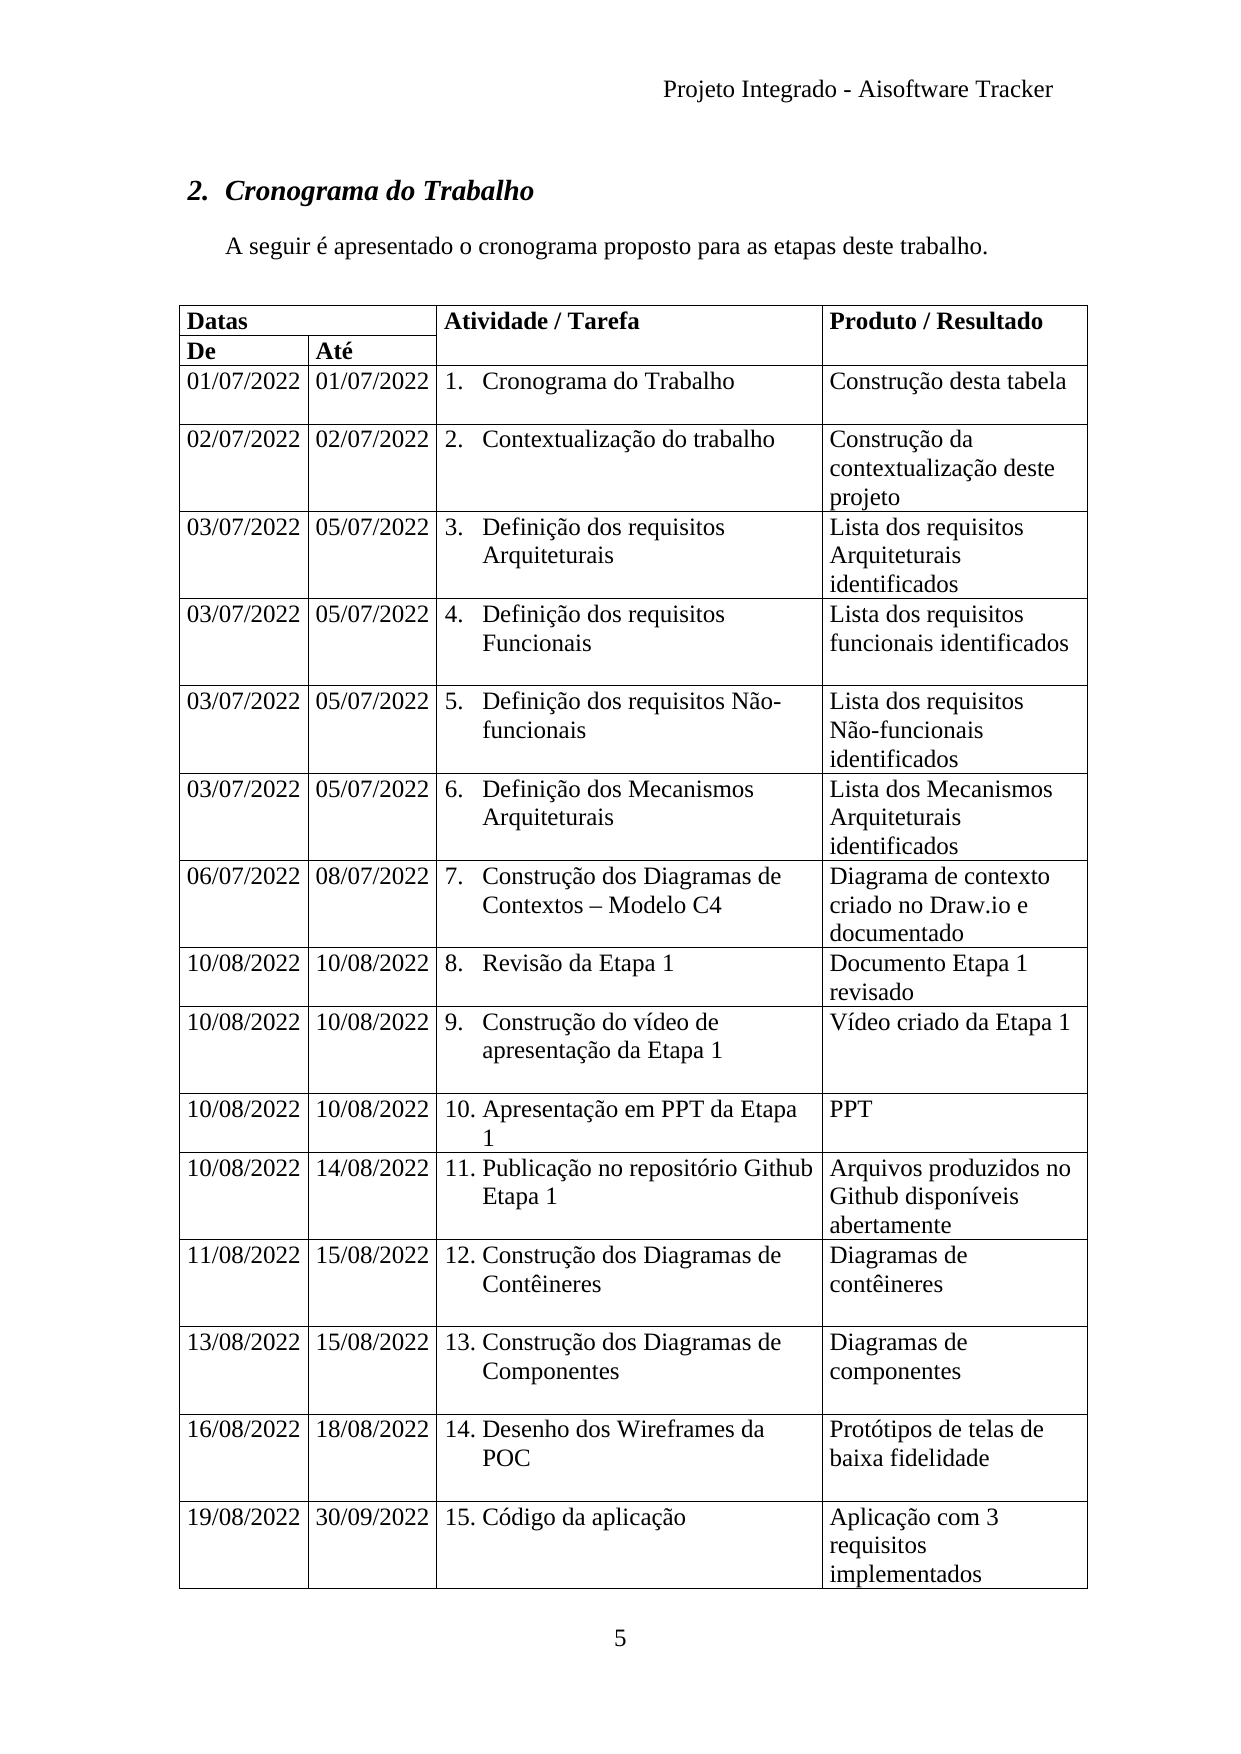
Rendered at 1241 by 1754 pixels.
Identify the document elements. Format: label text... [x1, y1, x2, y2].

table_cell Documento Etapa 1 revisado [823, 948, 1087, 1006]
table_cell Diagrama de contexto criado no Draw.io e documentado [823, 861, 1087, 947]
table_cell Lista dos requisitos Não-funcionais identificados [823, 686, 1087, 773]
table_cell Construção dos Diagramas de Contextos – Modelo C4 [437, 861, 822, 947]
table_cell 05/07/2022 [309, 599, 436, 685]
subtitle Cronograma do Trabalho [187, 173, 1053, 206]
table_cell 03/07/2022 [180, 686, 308, 773]
table_cell Contextualização do trabalho [437, 425, 822, 511]
table_cell 30/09/2022 [309, 1502, 436, 1588]
table_cell Lista dos requisitos funcionais identificados [823, 599, 1087, 685]
table_cell 15/08/2022 [309, 1327, 436, 1413]
table_cell 13/08/2022 [180, 1327, 308, 1413]
table_cell Aplicação com 3 requisitos implementados [823, 1502, 1087, 1588]
table_cell 10/08/2022 [309, 948, 436, 1006]
table_cell 16/08/2022 [180, 1415, 308, 1501]
table_cell Até [309, 336, 436, 365]
table_cell Lista dos Mecanismos Arquiteturais identificados [823, 774, 1087, 860]
table_cell Construção da contextualização deste projeto [823, 425, 1087, 511]
table_cell Código da aplicação [437, 1502, 822, 1588]
table_cell Vídeo criado da Etapa 1 [823, 1007, 1087, 1093]
table_cell 19/08/2022 [180, 1502, 308, 1588]
table_cell 10/08/2022 [180, 1007, 308, 1093]
table_cell Definição dos requisitos Não-funcionais [437, 686, 822, 773]
table_header Atividade / Tarefa [437, 306, 822, 365]
table_cell Definição dos Mecanismos Arquiteturais [437, 774, 822, 860]
table_cell 10/08/2022 [309, 1007, 436, 1093]
table_cell 05/07/2022 [309, 512, 436, 598]
table_cell Construção desta tabela [823, 366, 1087, 423]
table_cell Definição dos requisitos Funcionais [437, 599, 822, 685]
table_cell 08/07/2022 [309, 861, 436, 947]
table_header Datas [180, 306, 436, 335]
table_cell Cronograma do Trabalho [437, 366, 822, 423]
table_cell 11/08/2022 [180, 1240, 308, 1326]
table_cell Construção do vídeo de apresentação da Etapa 1 [437, 1007, 822, 1093]
table_cell Construção dos Diagramas de Contêineres [437, 1240, 822, 1326]
table_cell Publicação no repositório Github Etapa 1 [437, 1153, 822, 1239]
table_cell 01/07/2022 [309, 366, 436, 423]
table_cell 14/08/2022 [309, 1153, 436, 1239]
table_cell Diagramas de componentes [823, 1327, 1087, 1413]
table_cell Protótipos de telas de baixa fidelidade [823, 1415, 1087, 1501]
table_cell 03/07/2022 [180, 512, 308, 598]
table_cell Revisão da Etapa 1 [437, 948, 822, 1006]
table_cell Desenho dos Wireframes da POC [437, 1415, 822, 1501]
table_cell 18/08/2022 [309, 1415, 436, 1501]
table_cell Definição dos requisitos Arquiteturais [437, 512, 822, 598]
table_cell De [180, 336, 308, 365]
table_cell 05/07/2022 [309, 686, 436, 773]
table_cell 10/08/2022 [180, 1094, 308, 1152]
table_cell 06/07/2022 [180, 861, 308, 947]
table_cell Lista dos requisitos Arquiteturais identificados [823, 512, 1087, 598]
table_cell 10/08/2022 [180, 948, 308, 1006]
table_header Produto / Resultado [823, 306, 1087, 365]
table_cell Apresentação em PPT da Etapa 1 [437, 1094, 822, 1152]
table_cell 03/07/2022 [180, 774, 308, 860]
table_cell 02/07/2022 [180, 425, 308, 511]
text A seguir é apresentado o cronograma proposto para as etapas deste trabalho. [187, 231, 1053, 260]
table_cell 05/07/2022 [309, 774, 436, 860]
table_cell PPT [823, 1094, 1087, 1152]
table_cell 01/07/2022 [180, 366, 308, 423]
table_cell Construção dos Diagramas de Componentes [437, 1327, 822, 1413]
table_cell 10/08/2022 [309, 1094, 436, 1152]
table_cell 15/08/2022 [309, 1240, 436, 1326]
table_cell Diagramas de contêineres [823, 1240, 1087, 1326]
table_cell Arquivos produzidos no Github disponíveis abertamente [823, 1153, 1087, 1239]
table_cell 02/07/2022 [309, 425, 436, 511]
table_cell 10/08/2022 [180, 1153, 308, 1239]
table_cell 03/07/2022 [180, 599, 308, 685]
